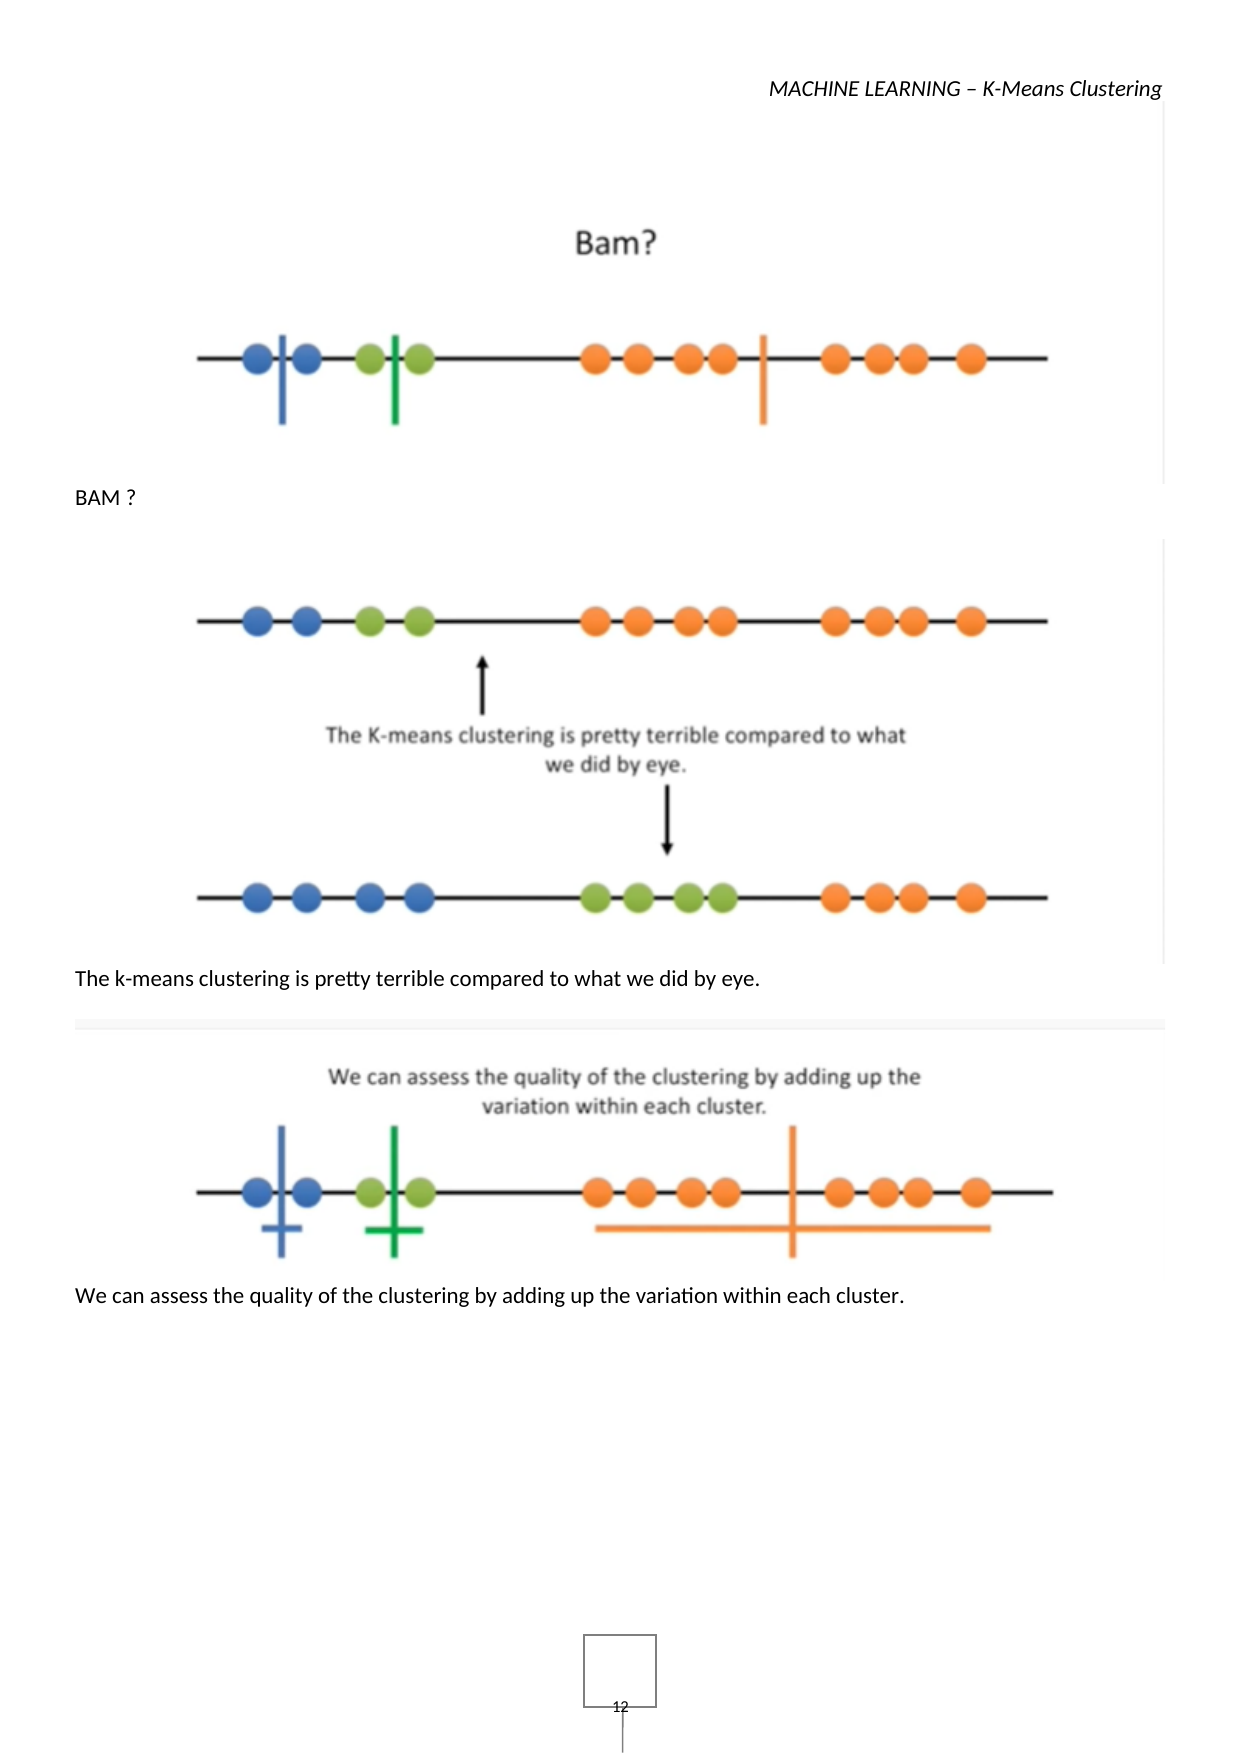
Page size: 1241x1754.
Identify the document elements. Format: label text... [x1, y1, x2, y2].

picture [75, 1019, 1166, 1281]
text We can assess the quality of the clustering by adding up the variation within each cluster. [75, 1281, 1165, 1309]
picture [75, 101, 1166, 484]
text BAM ? [75, 484, 1165, 511]
picture [75, 539, 1166, 964]
text The k-means clustering is pretty terrible compared to what we did by eye. [75, 964, 1165, 992]
